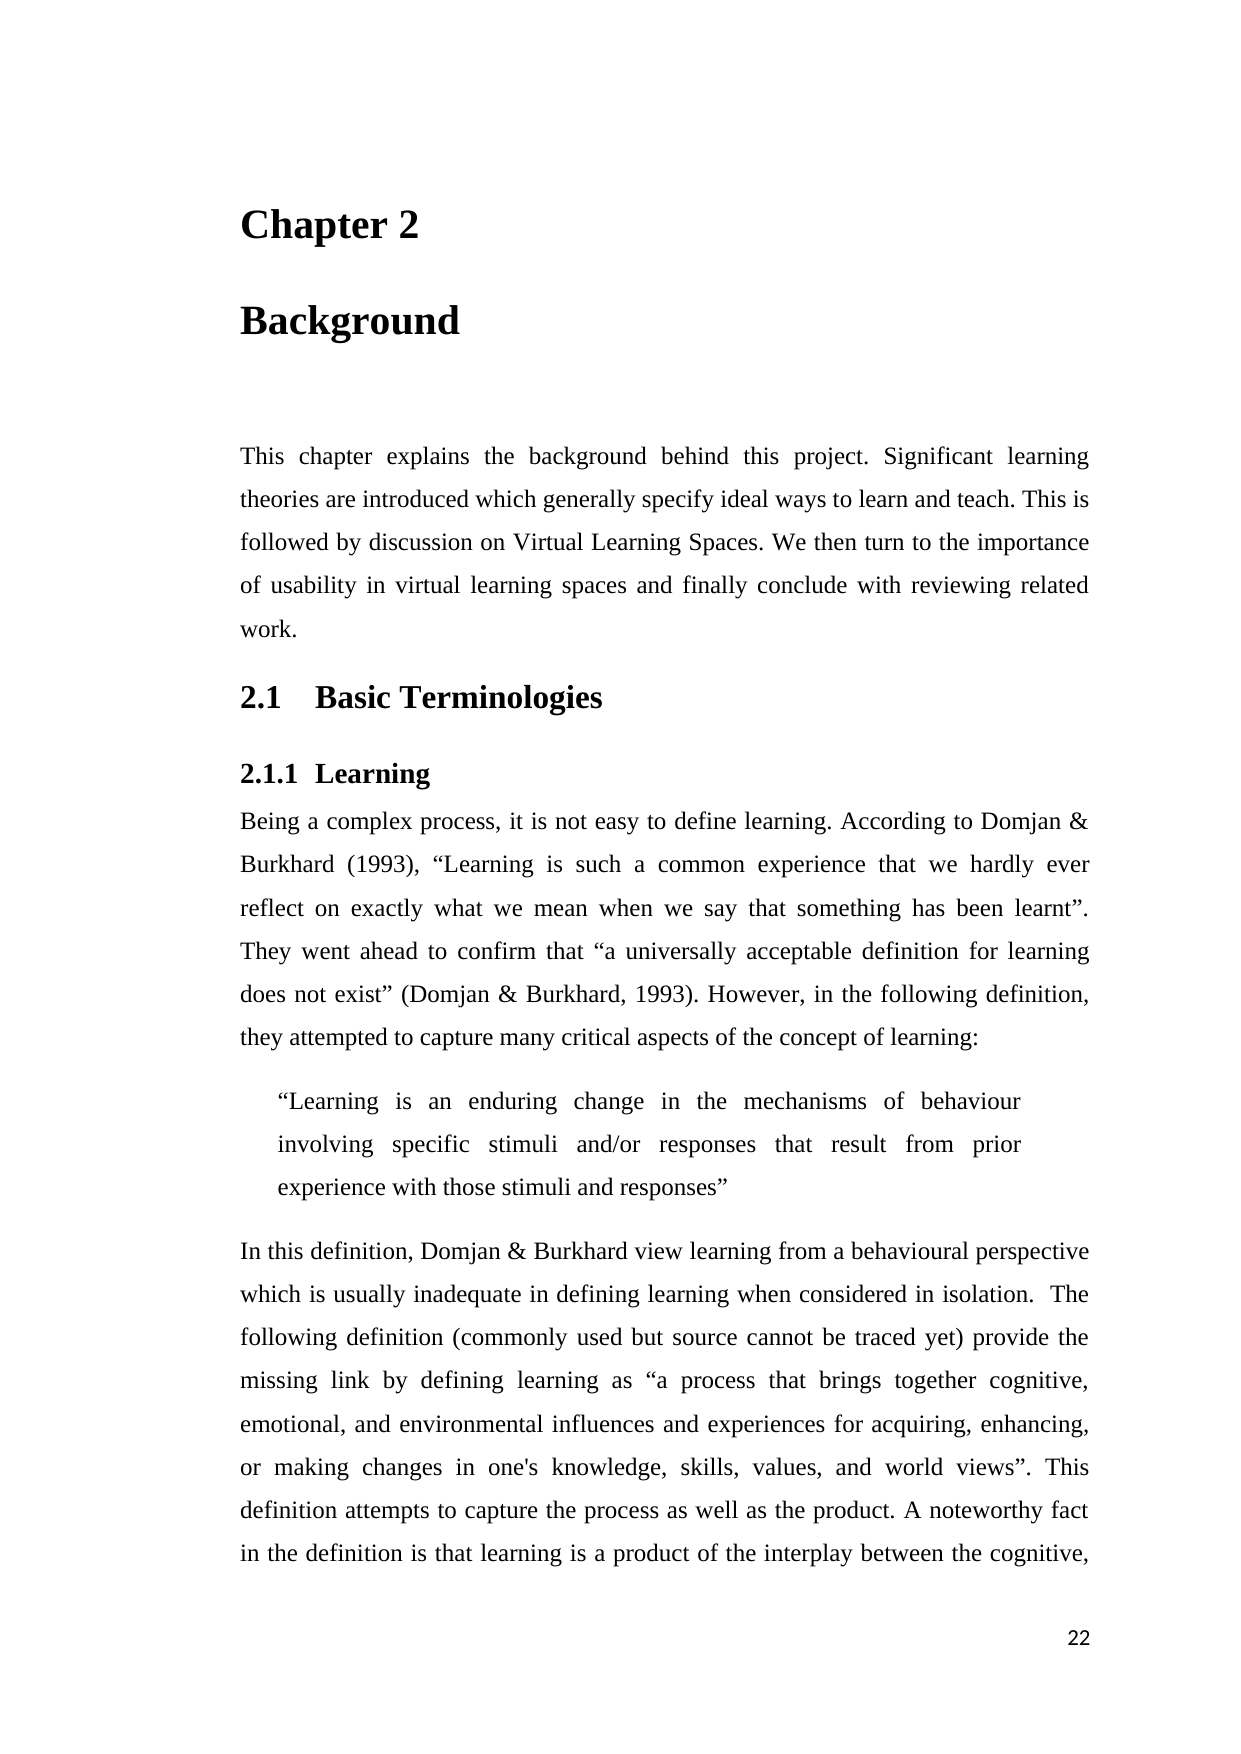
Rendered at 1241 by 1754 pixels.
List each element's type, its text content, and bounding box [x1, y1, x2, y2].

subtitle Background [240, 200, 1090, 377]
text Being a complex process, it is not easy to define learning. According to Domjan & Burkhard (1993), “Learning is such a common experience that we hardly ever reflect on exactly what we mean when we say that something has been learnt”. They went ahead to confirm that “a universally acceptable definition for learning does not exist” (Domjan & Burkhard, 1993). However, in the following definition, they attempted to capture many critical aspects of the concept of learning: [240, 806, 1090, 1051]
subtitle 2.1.1 Learning [240, 756, 1090, 789]
text This chapter explains the background behind this project. Significant learning theories are introduced which generally specify ideal ways to learn and teach. This is followed by discussion on Virtual Learning Spaces. We then turn to the importance of usability in virtual learning spaces and finally conclude with reviewing related work. [240, 441, 1090, 642]
text “Learning is an enduring change in the mechanisms of behaviour involving specific stimuli and/or responses that result from prior experience with those stimuli and responses” [277, 1086, 1022, 1201]
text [240, 1236, 1090, 1567]
subtitle 2.1 Basic Terminologies [240, 678, 1090, 716]
